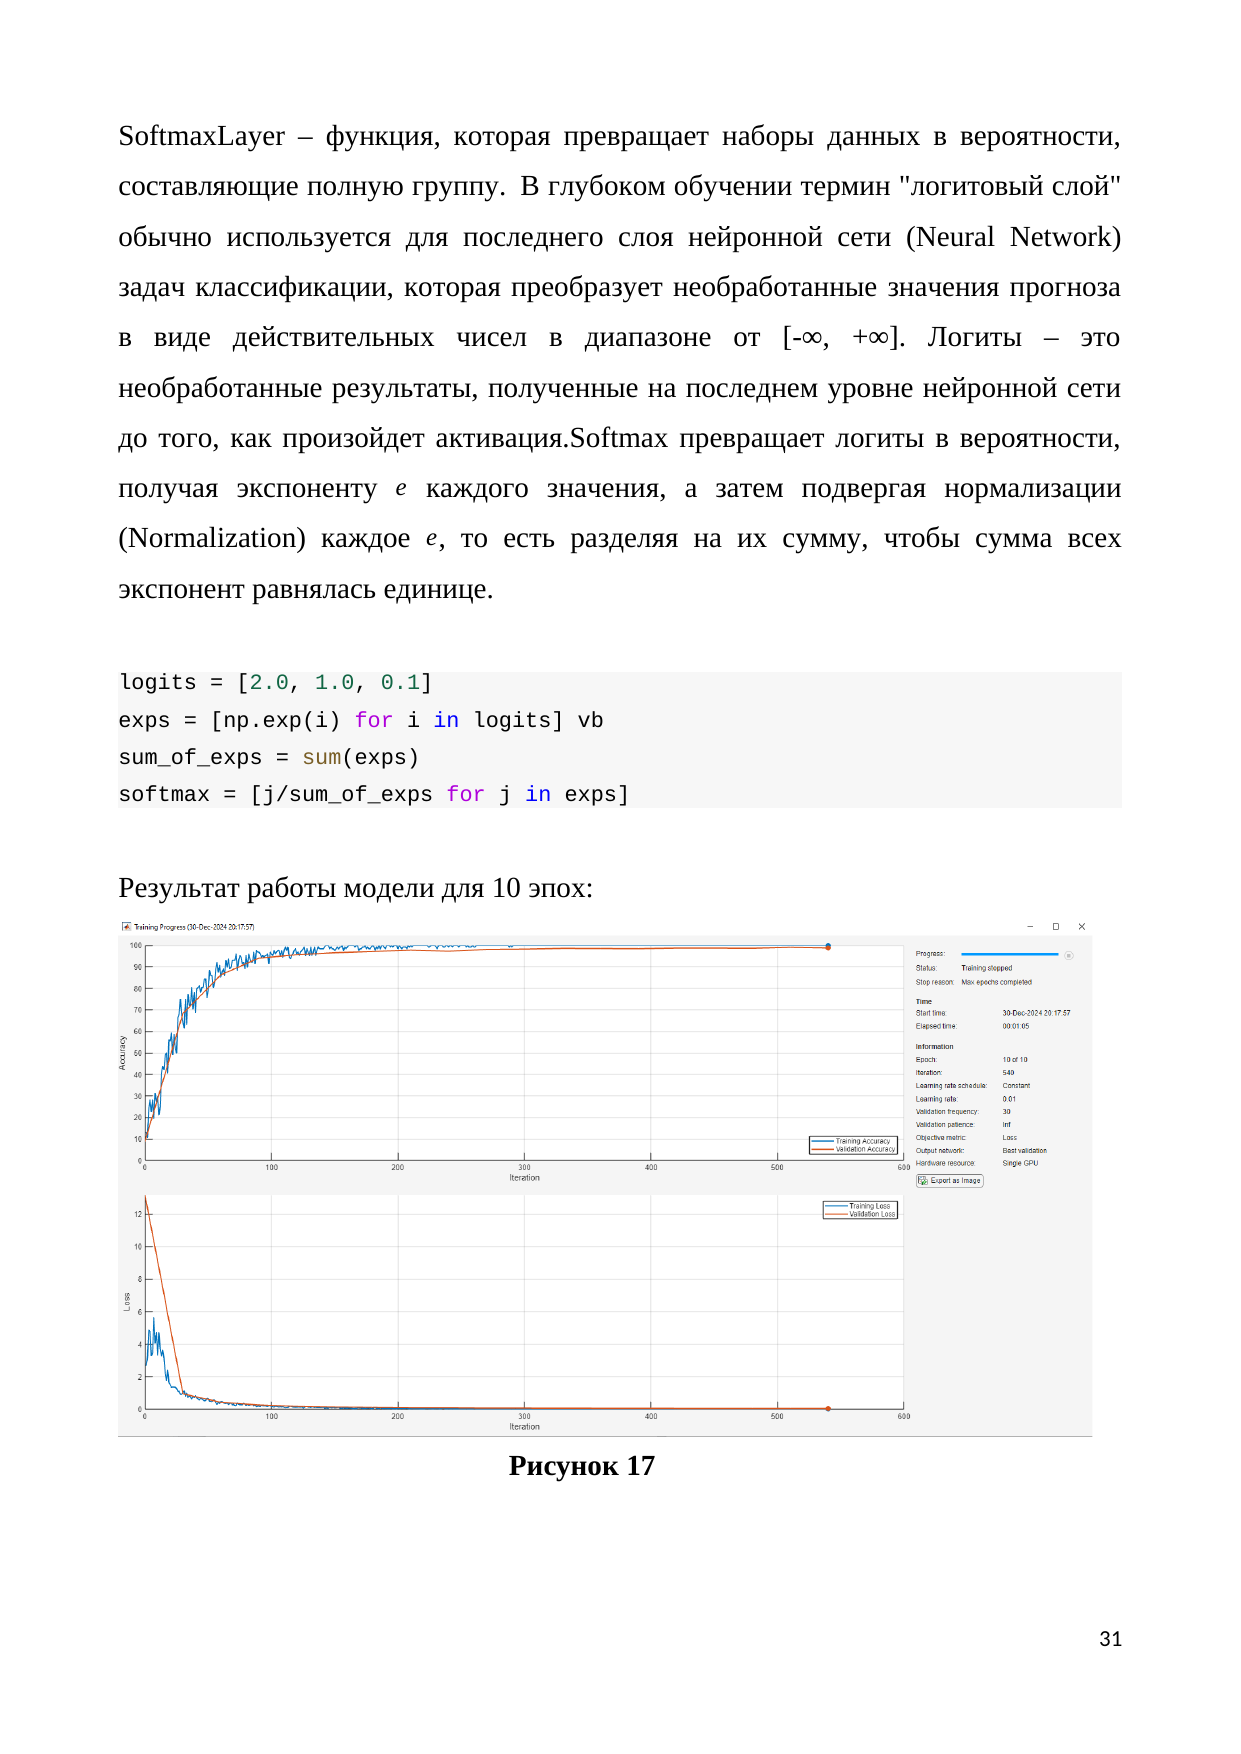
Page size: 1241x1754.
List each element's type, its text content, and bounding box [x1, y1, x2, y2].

text Рисунок 17 [487, 1448, 1122, 1482]
text softmax = [j/sum_of_exps for j in exps] [118, 783, 1122, 808]
text SoftmaxLayer – функция, которая превращает наборы данных в вероятности, составляющие полную группу. В глубоком обучении термин "логитовый слой" обычно используется для последнего слоя нейронной сети (Neural Network) задач классификации, которая преобразует необработанные значения прогноза в виде действительных чисел в диапазоне от [-∞, +∞]. Логиты – это необработанные результаты, полученные на последнем уровне нейронной сети до того, как произойдет активация.Softmax превращает логиты в вероятности, получая экспоненту каждого значения, а затем подвергая нормализации (Normalization) каждое , то есть разделяя на их сумму, чтобы сумма всех экспонент равнялась единице. [118, 118, 1122, 604]
text Результат работы модели для 10 эпох: [118, 871, 1122, 904]
text logits = [2.0, 1.0, 0.1] [118, 672, 1122, 696]
picture [118, 921, 1093, 1437]
text exps = [np.exp(i) for i in logits] vb [118, 709, 1122, 733]
text sum_of_exps = sum(exps) [118, 746, 1122, 771]
